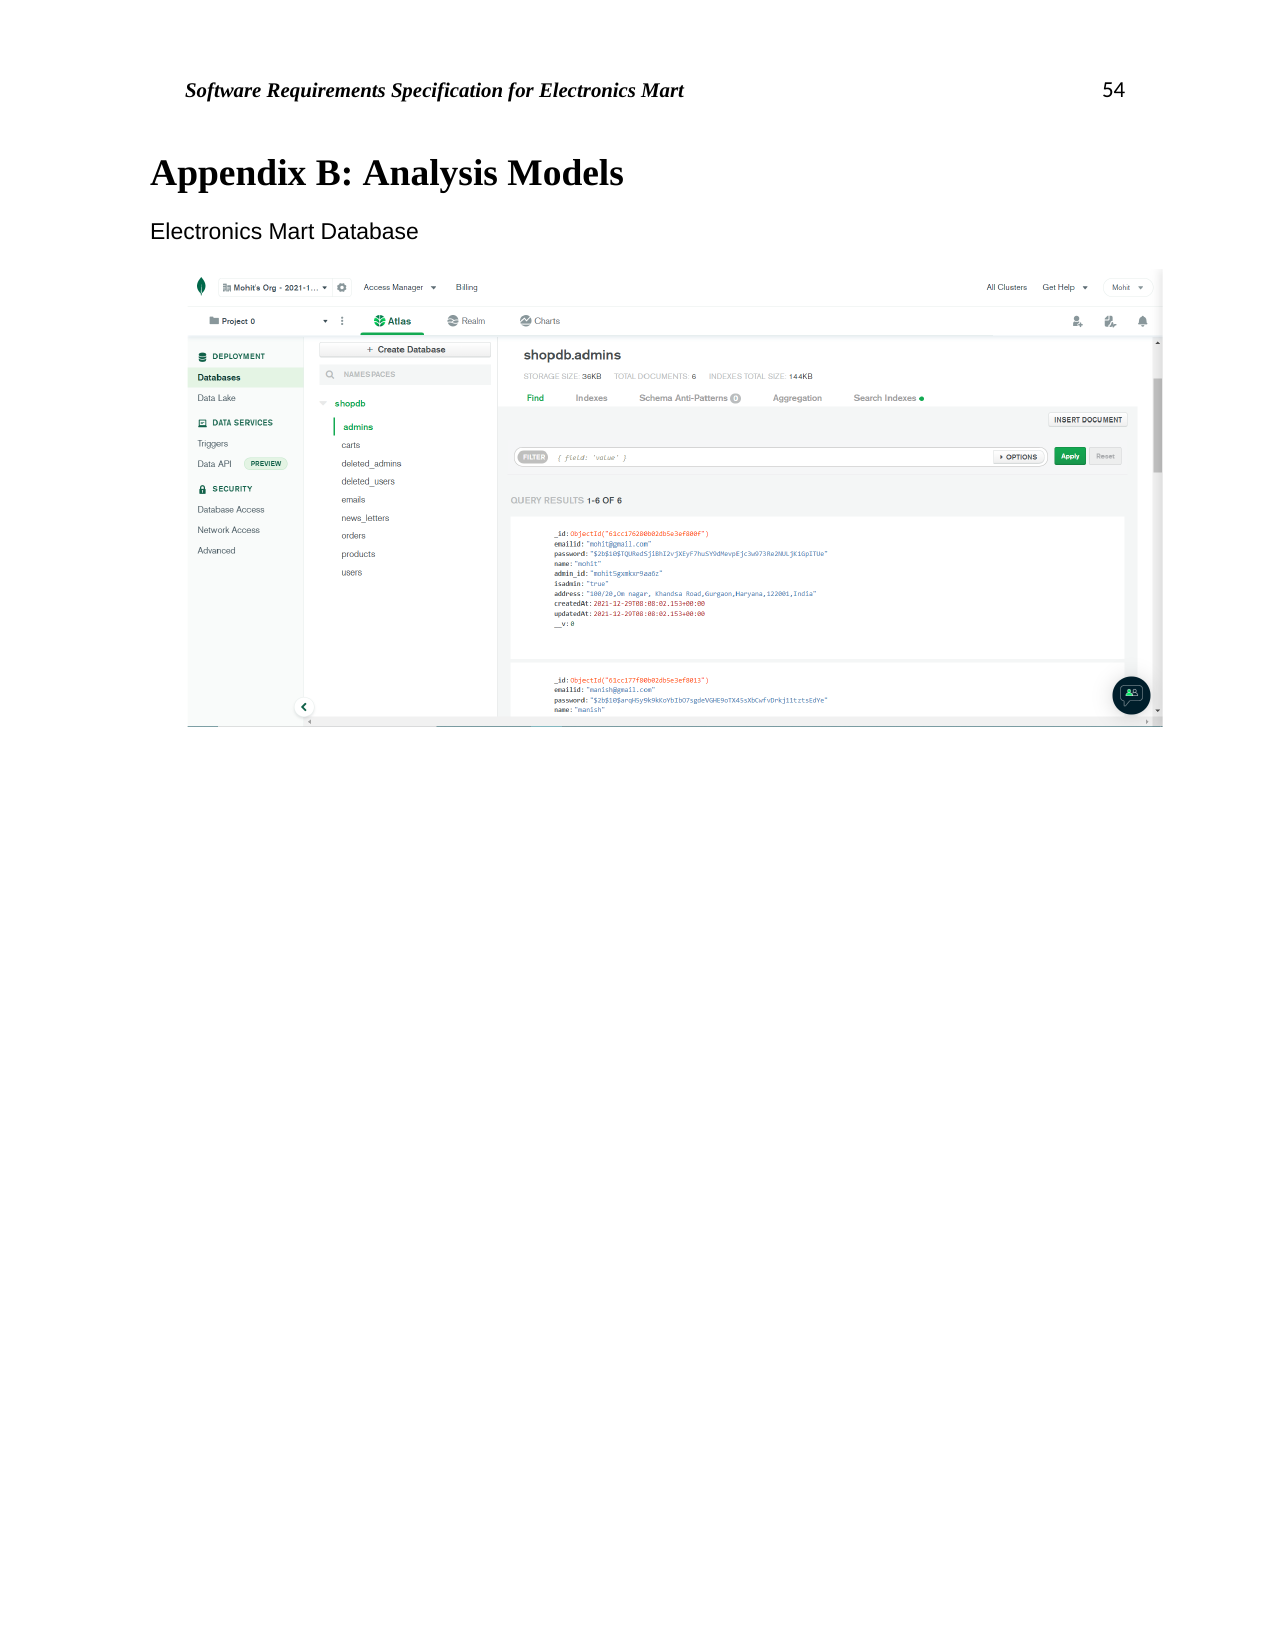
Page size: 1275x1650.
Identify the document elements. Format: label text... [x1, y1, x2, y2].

text Appendix B: Analysis Models [150, 150, 1125, 193]
text Electronics Mart Database [150, 218, 1125, 244]
picture [187, 269, 1163, 727]
